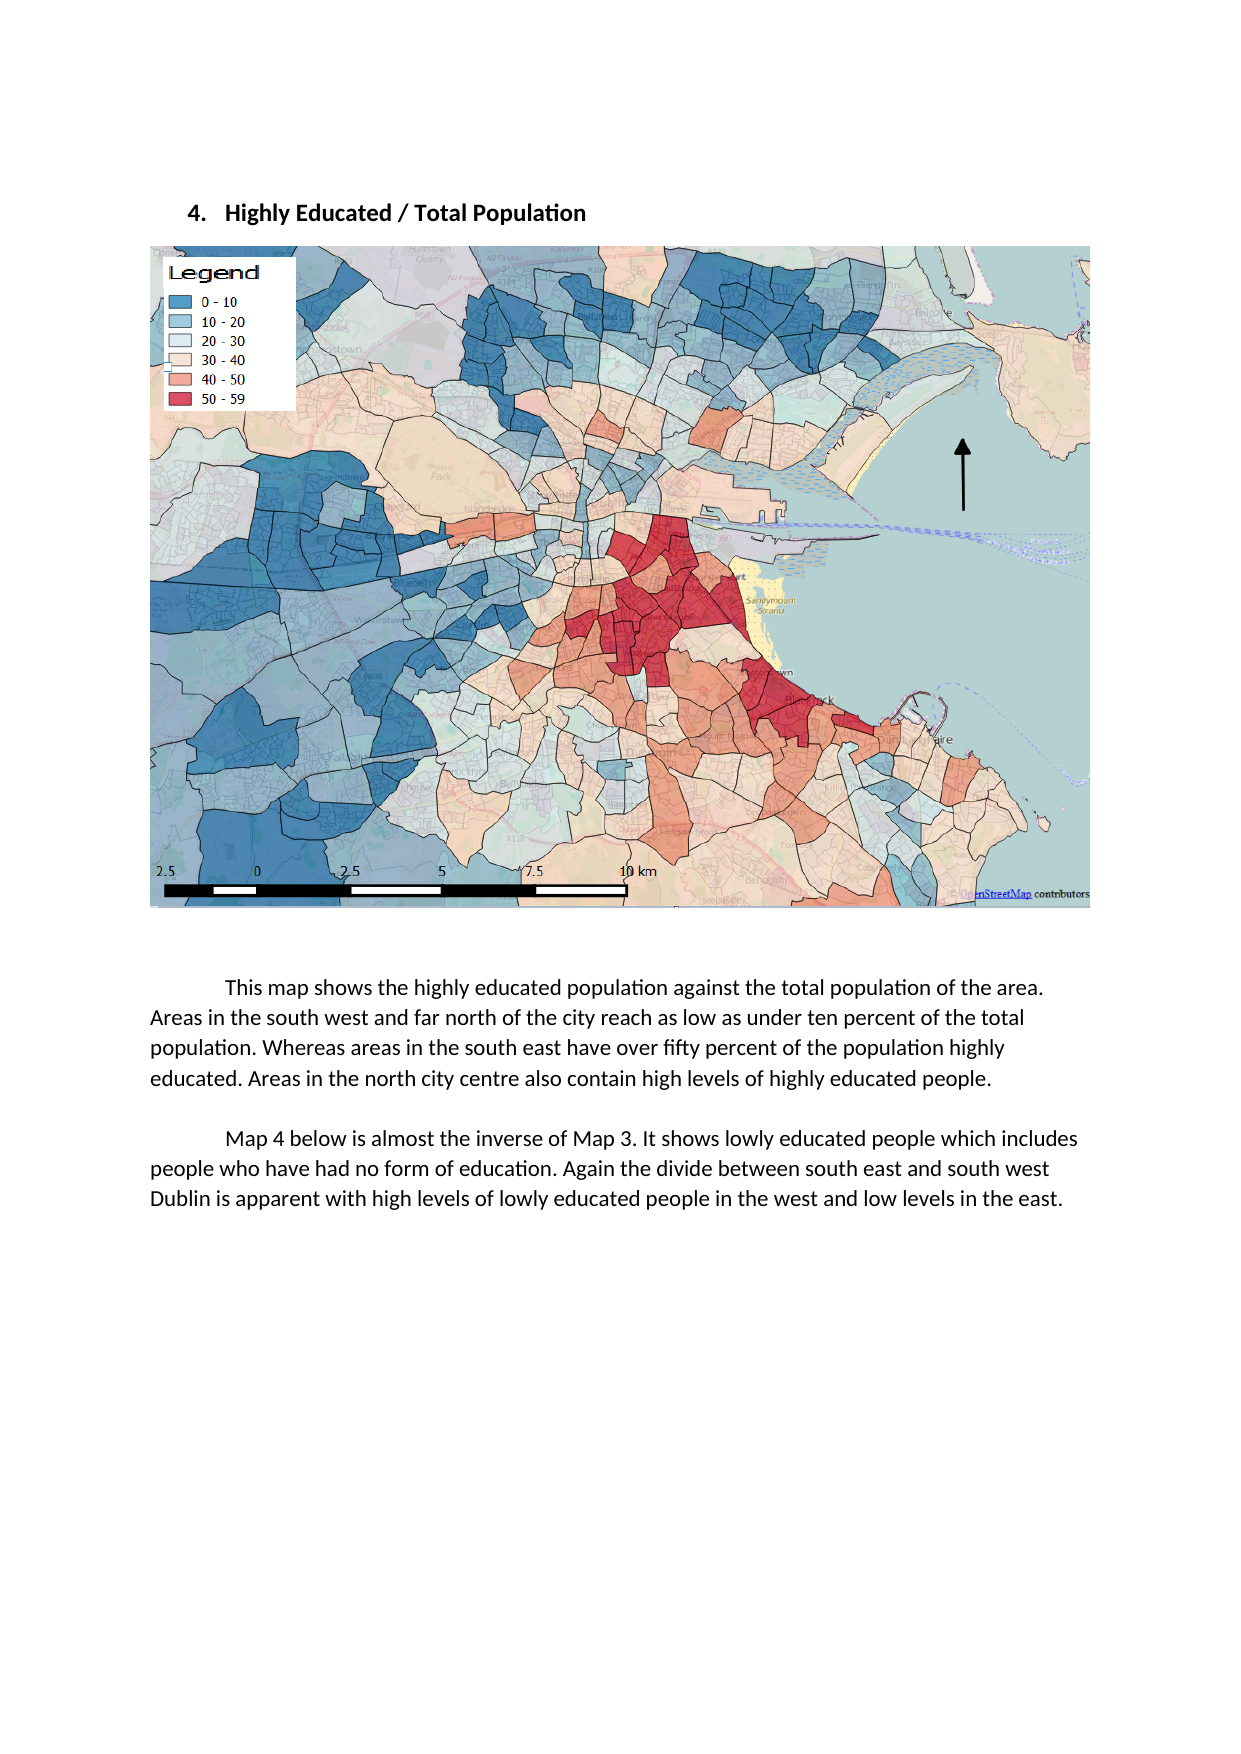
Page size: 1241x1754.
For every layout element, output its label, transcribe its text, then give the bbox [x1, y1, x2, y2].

picture [150, 246, 1091, 908]
text This map shows the highly educated population against the total population of the area. Areas in the south west and far north of the city reach as low as under ten percent of the total population. Whereas areas in the south east have over fifty percent of the population highly educated. Areas in the north city centre also contain high levels of highly educated people. Map 4 below is almost the inverse of Map 3. It shows lowly educated people which includes people who have had no form of education. Again the divide between south east and south west Dublin is apparent with high levels of lowly educated people in the west and low levels in the east. [150, 973, 1090, 1212]
list Highly Educated / Total Population [187, 197, 1090, 227]
